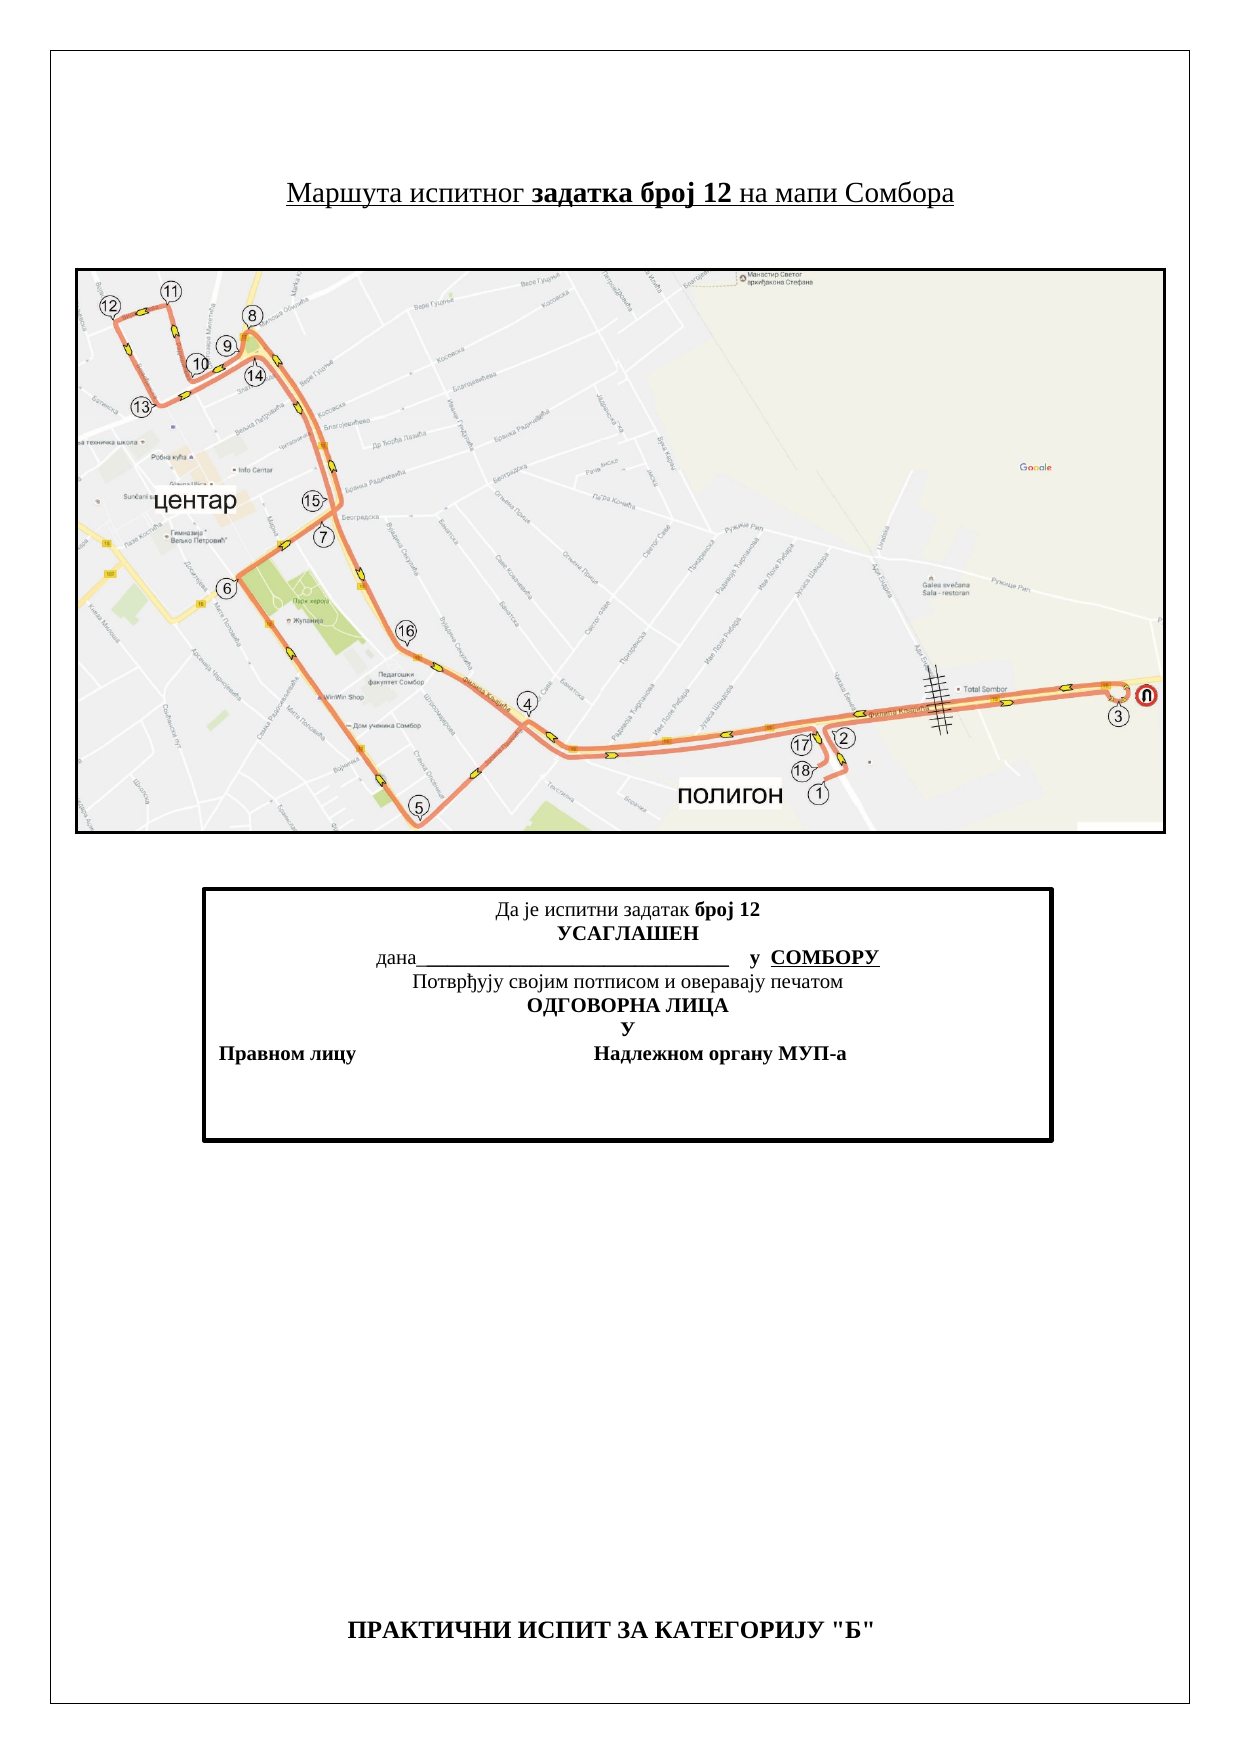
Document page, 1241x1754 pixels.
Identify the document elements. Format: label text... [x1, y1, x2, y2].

subtitle ПРАКТИЧНИ ИСПИТ ЗА КАТЕГОРИЈУ "Б" [75, 1616, 1148, 1644]
picture [78, 271, 1163, 831]
text Маршута испитног задатка број 12 на мапи Сомбора [75, 176, 1165, 209]
